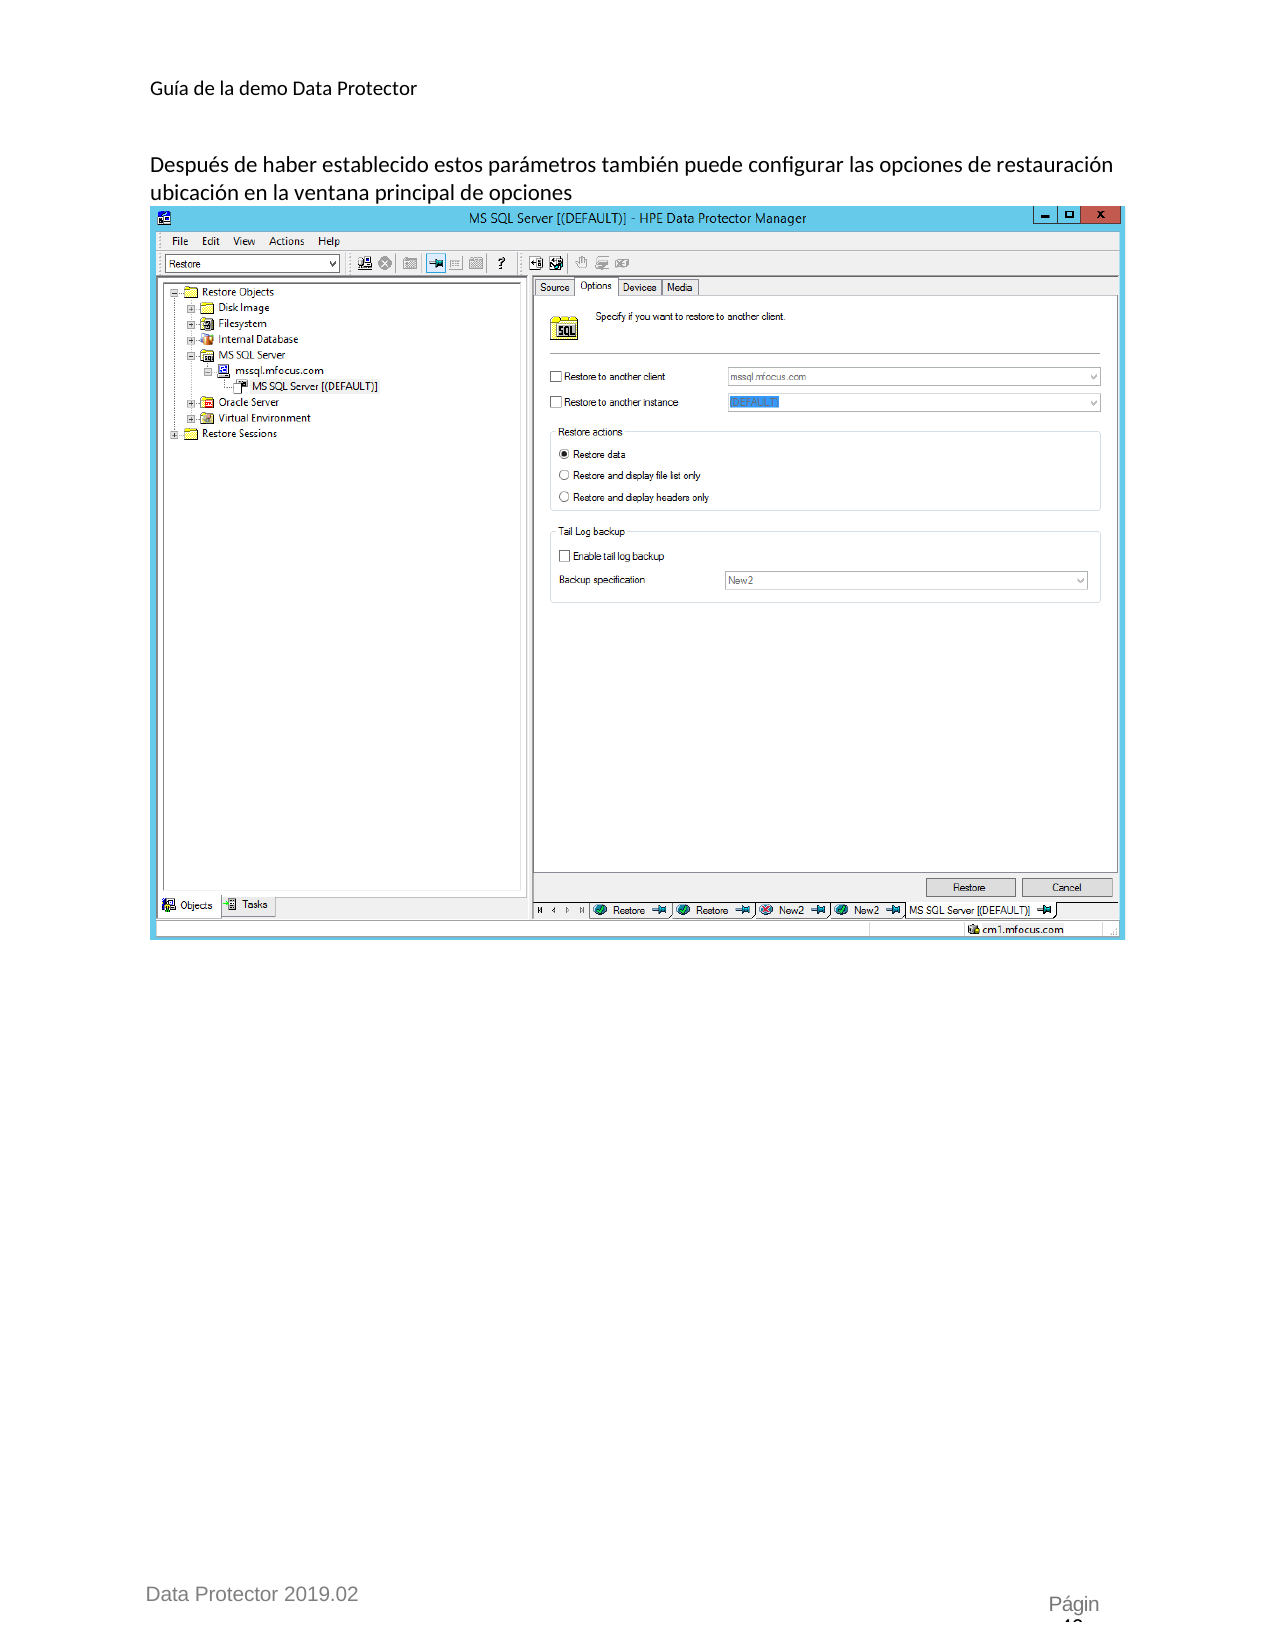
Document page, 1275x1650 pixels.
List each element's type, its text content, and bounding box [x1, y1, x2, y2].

picture [150, 206, 1125, 940]
text Después de haber establecido estos parámetros también puede configurar las opciones de restauración ubicación en la ventana principal de opciones [150, 150, 1125, 206]
